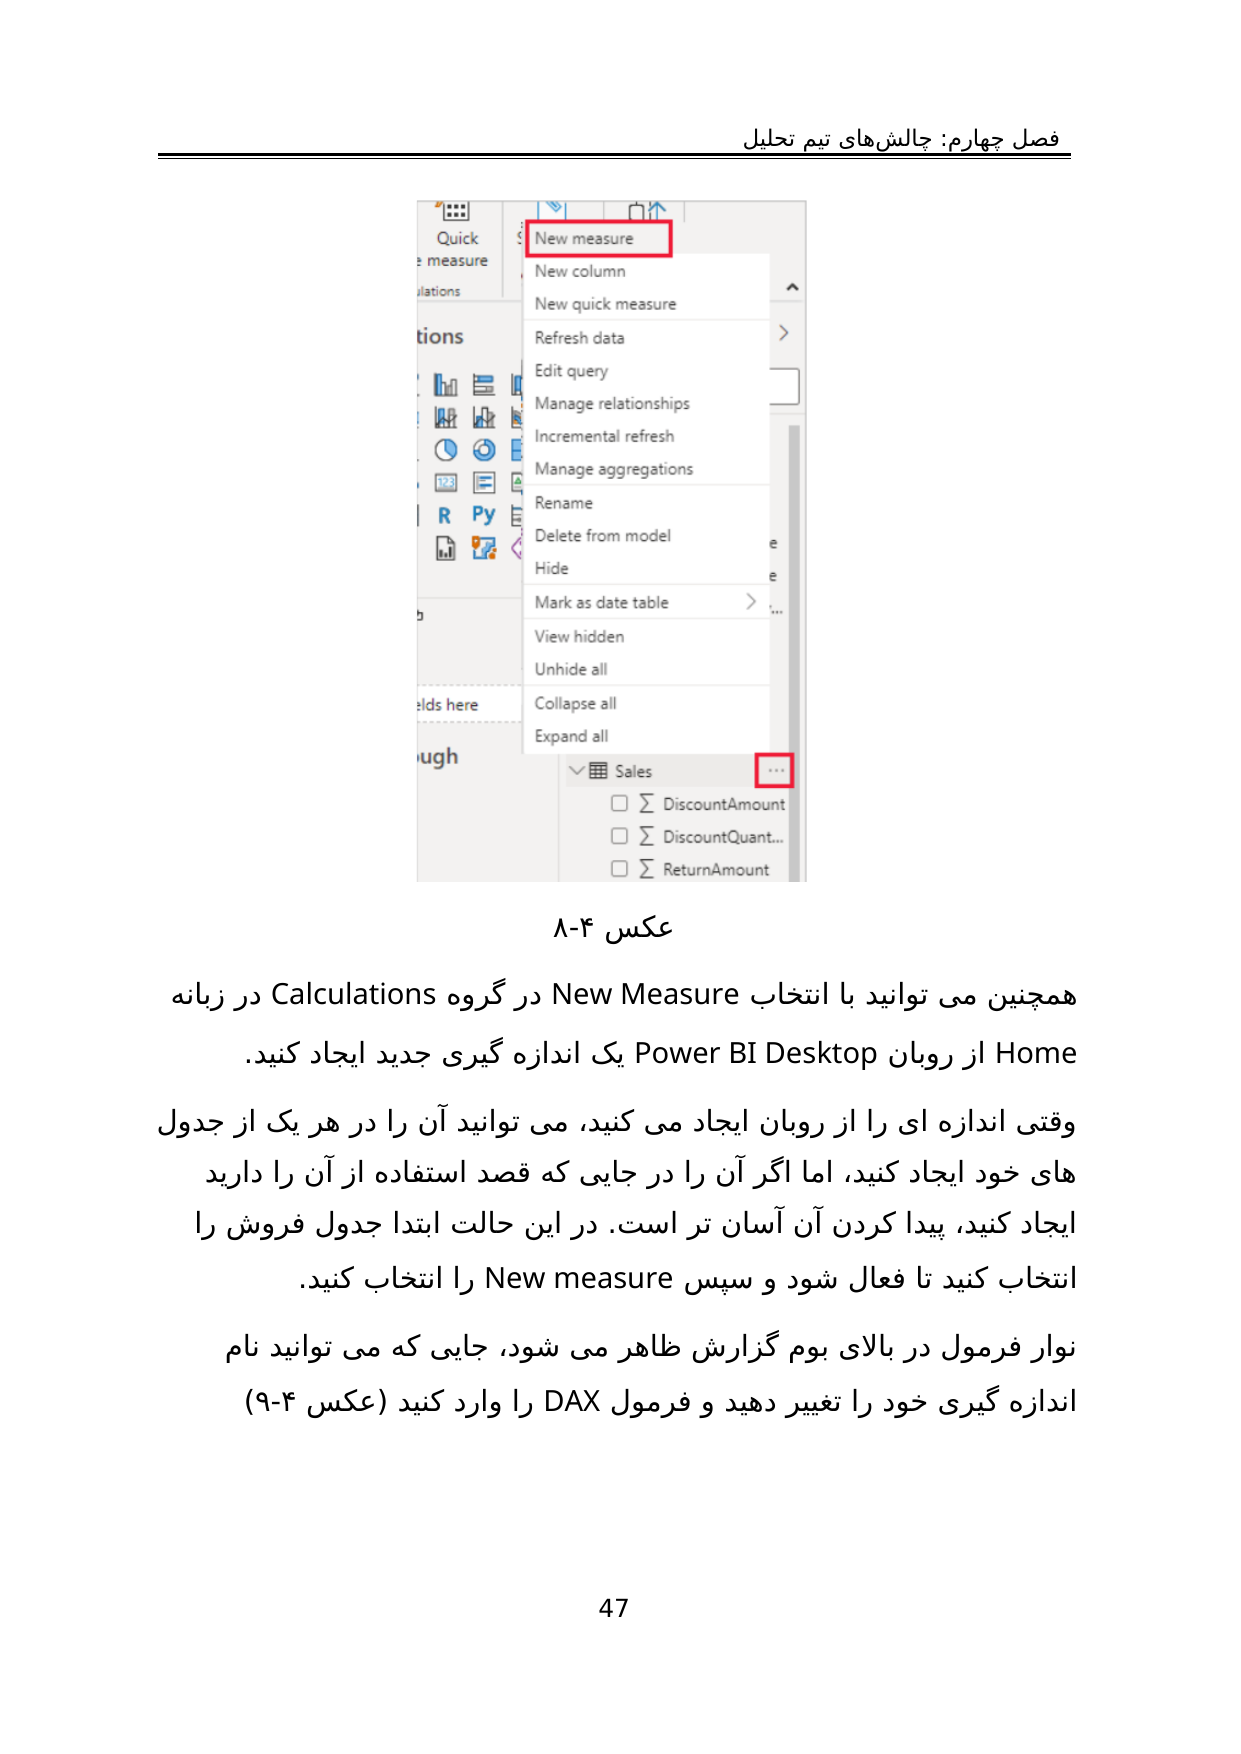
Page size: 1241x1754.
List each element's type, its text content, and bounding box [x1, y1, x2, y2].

picture [416, 195, 811, 882]
text نوار فرمول در بالای بوم گزارش ظاهر می شود، جایی که می توانید نام اندازه گیری خود را تغییر دهید و فرمول DAX را وارد کنید (عکس ۴-۹) [150, 1329, 1078, 1420]
text وقتی اندازه ای را از روبان ایجاد می کنید، می توانید آن را در هر یک از جدول های خود ایجاد کنید، اما اگر آن را در جایی که قصد استفاده از آن را دارید ایجاد کنید، پیدا کردن آن آسان تر است. در این حالت ابتدا جدول فروش را انتخاب کنید تا فعال شود و سپس New measure را انتخاب کنید. [150, 1105, 1078, 1297]
text همچنین می توانید با انتخاب New Measure در گروه Calculations در زبانه Home از روبان Power BI Desktop یک اندازه گیری جدید ایجاد کنید. [150, 973, 1078, 1072]
text عکس ۴-۸ [150, 910, 1078, 944]
